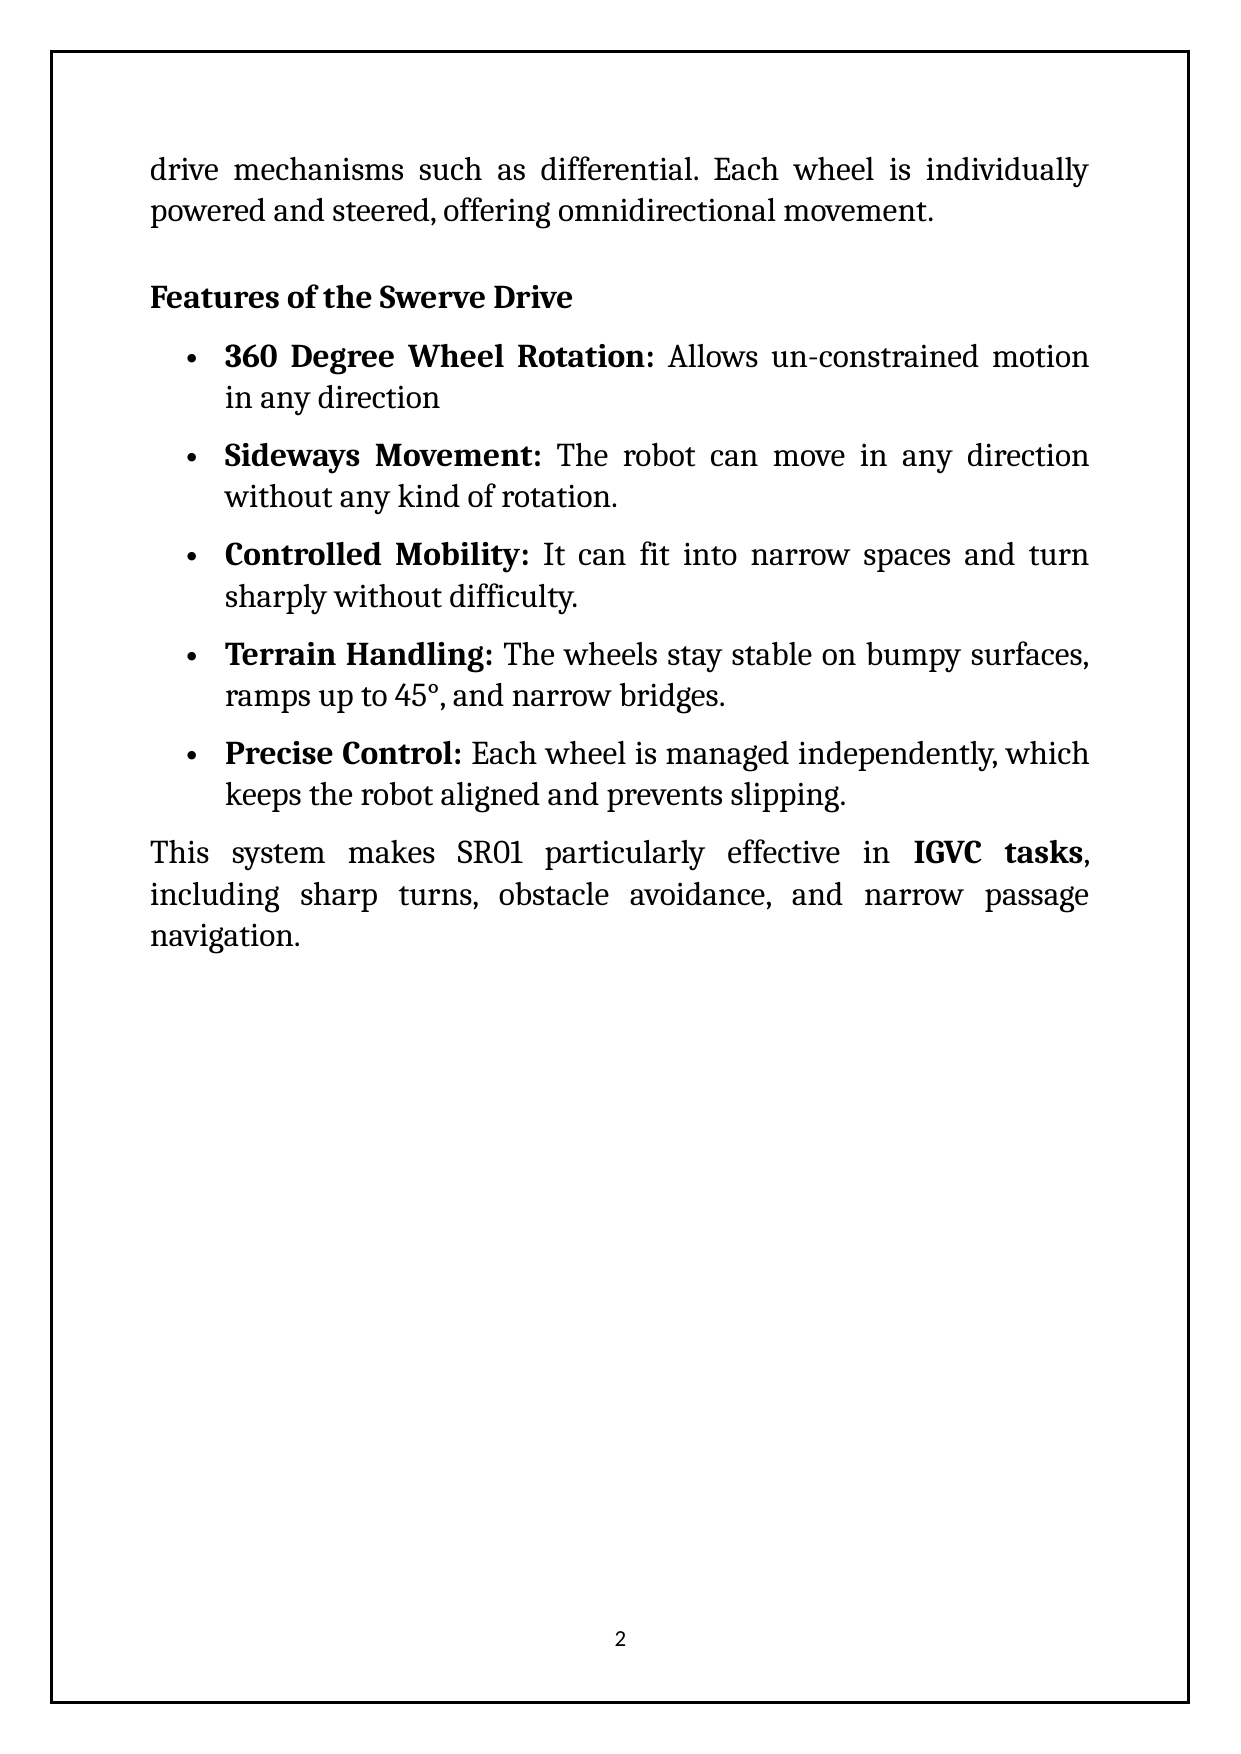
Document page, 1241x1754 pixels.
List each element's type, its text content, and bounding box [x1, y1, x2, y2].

text This system makes SR01 particularly effective in IGVC tasks, including sharp turns, obstacle avoidance, and narrow passage navigation. [150, 834, 1090, 985]
list 360 Degree Wheel Rotation: Allows un-constrained motion in any direction [187, 337, 1090, 417]
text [150, 150, 1090, 230]
list Precise Control: Each wheel is managed independently, which keeps the robot aligned and prevents slipping. [187, 734, 1090, 814]
list Controlled Mobility: It can fit into narrow spaces and turn sharply without difficulty. [187, 536, 1090, 615]
text Features of the Swerve Drive [150, 279, 1090, 317]
list Sideways Movement: The robot can move in any direction without any kind of rotation. [187, 436, 1090, 516]
list Terrain Handling: The wheels stay stable on bumpy surfaces, ramps up to 45°, and narrow bridges. [187, 635, 1090, 715]
